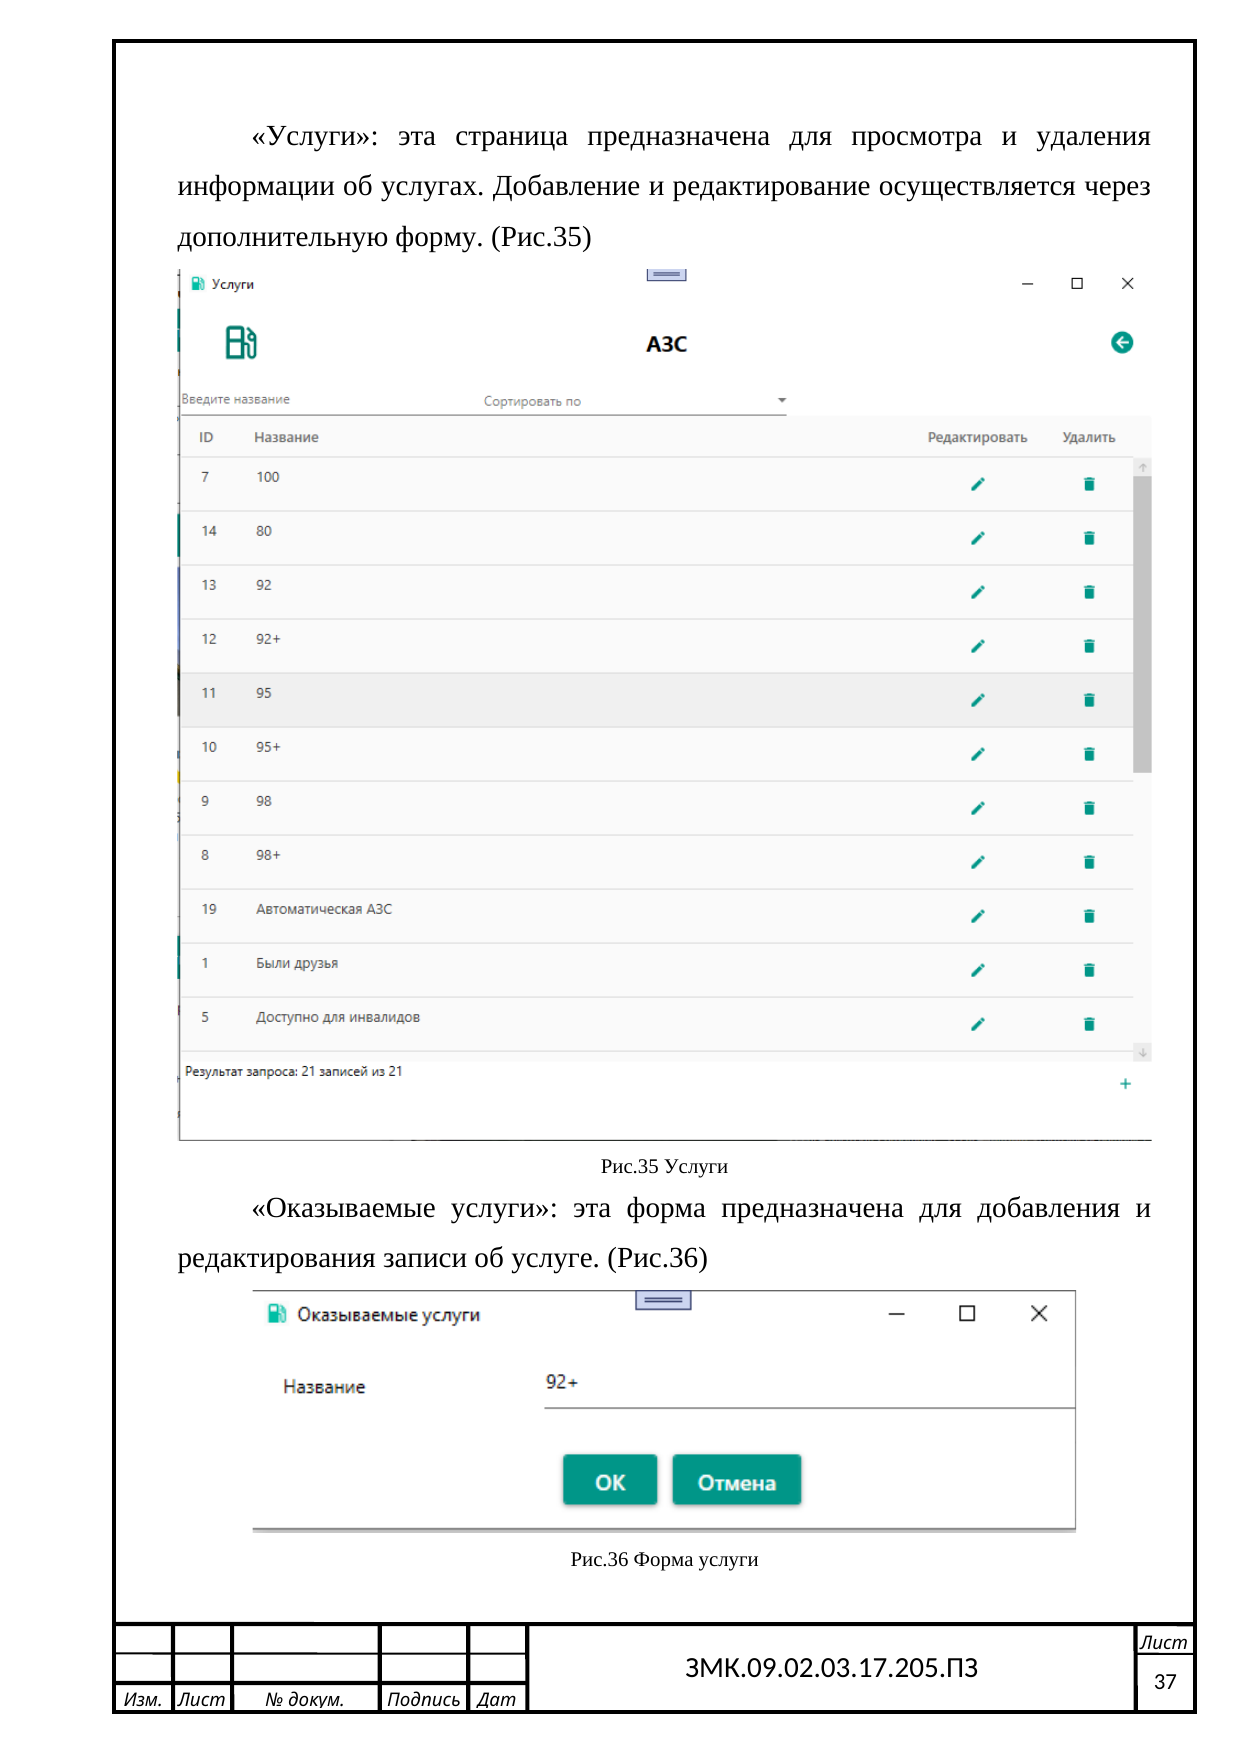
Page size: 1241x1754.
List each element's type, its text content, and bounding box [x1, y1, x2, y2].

picture [177, 269, 1152, 1141]
text Рис.36 Форма услуги [177, 1547, 1152, 1571]
picture [252, 1290, 1077, 1533]
text «Услуги»: эта страница предназначена для просмотра и удаления информации об услугах. Добавление и редактирование осуществляется через дополнительную форму. (Рис.35) [177, 118, 1152, 252]
text «Оказываемые услуги»: эта форма предназначена для добавления и редактирования записи об услуге. (Рис.36) [177, 1190, 1152, 1274]
text Рис.35 Услуги [177, 1154, 1152, 1178]
